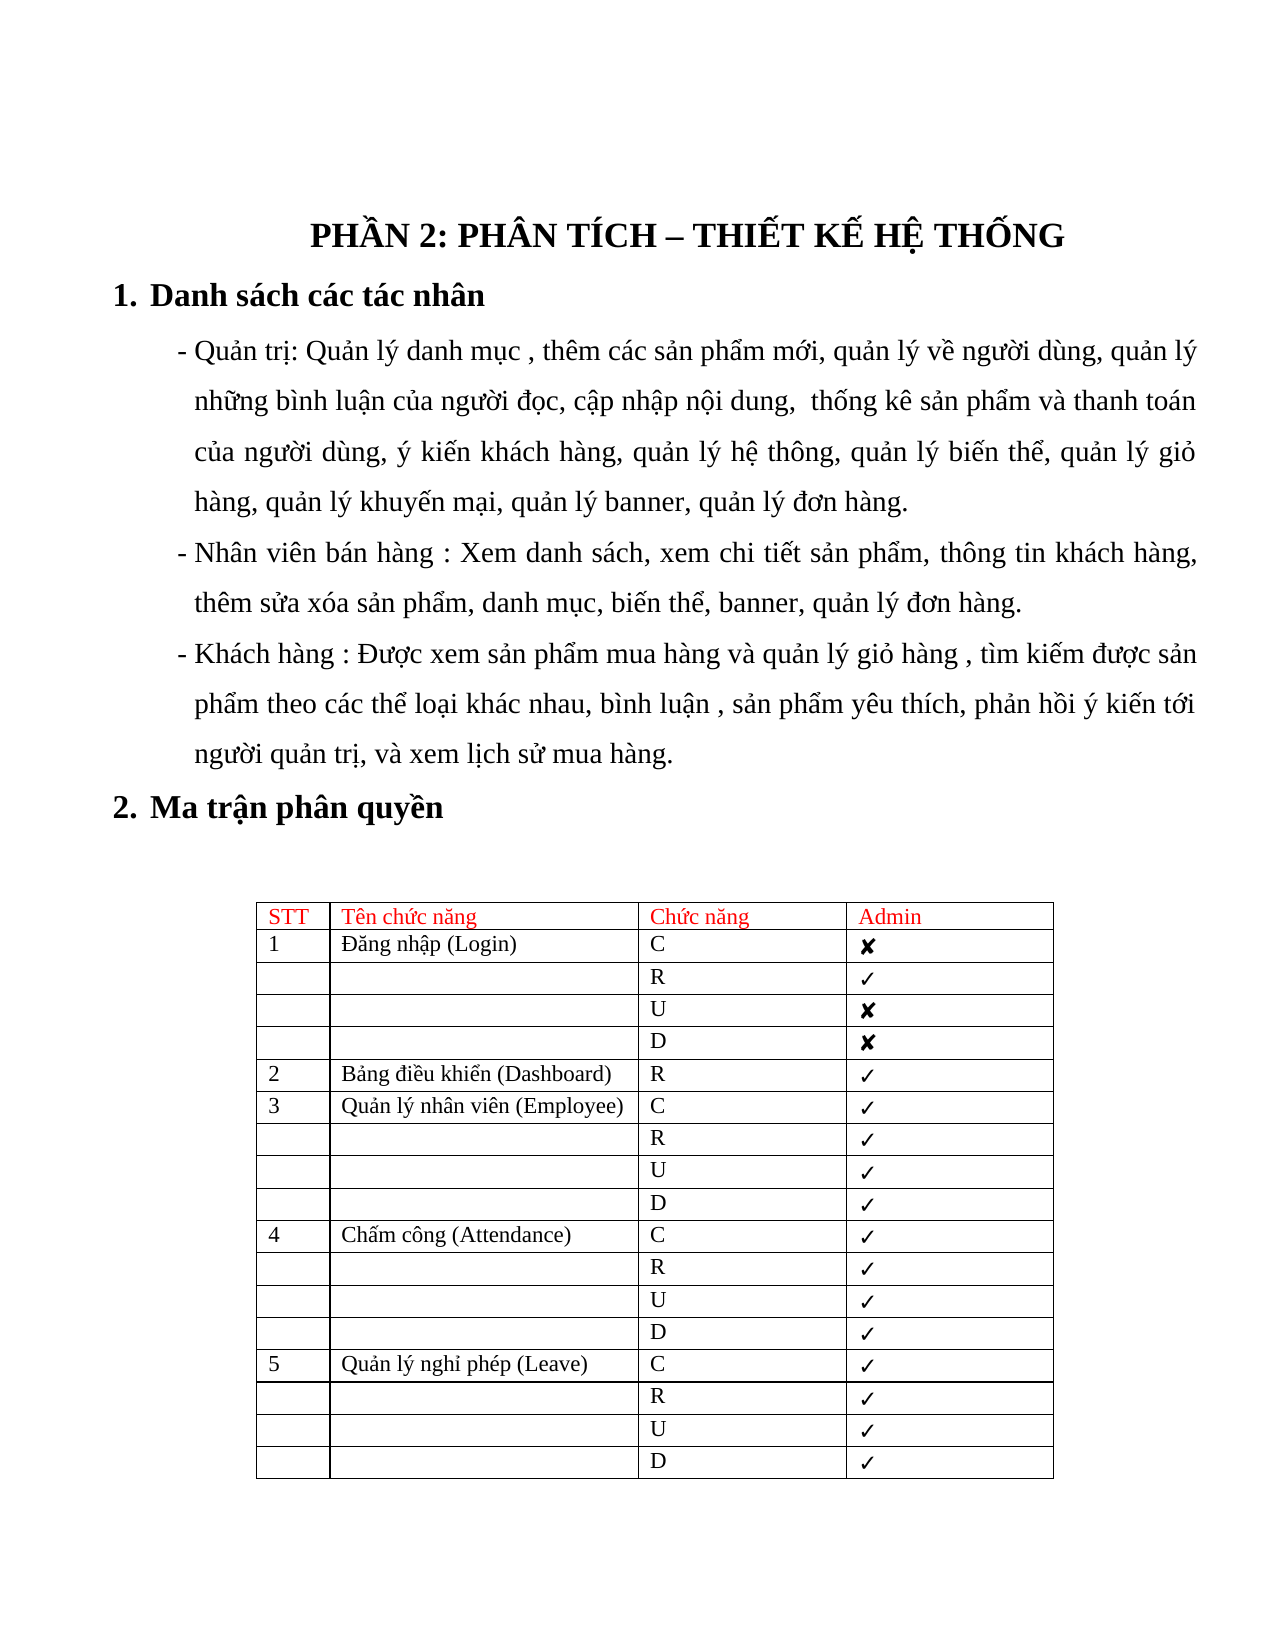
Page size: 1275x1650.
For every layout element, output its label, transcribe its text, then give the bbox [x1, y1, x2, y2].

table_cell [257, 1124, 329, 1155]
table_cell R [639, 1383, 846, 1414]
table_cell D [639, 1189, 846, 1220]
table_cell U [639, 1286, 846, 1317]
table_cell C [639, 1221, 846, 1252]
table_cell 4 [257, 1221, 329, 1252]
table_cell ✓ [847, 1253, 1053, 1284]
table_cell ✓ [847, 1189, 1053, 1220]
table_cell ✓ [847, 1156, 1053, 1188]
table_cell ✓ [847, 1383, 1053, 1414]
table_cell C [639, 930, 846, 962]
table_cell [257, 963, 329, 994]
table_cell Chấm công (Attendance) [331, 1221, 638, 1252]
table_cell 3 [257, 1092, 329, 1123]
table_cell ✘ [847, 930, 1053, 962]
table_cell ✘ [847, 1027, 1053, 1058]
list Nhân viên bán hàng : Xem danh sách, xem chi tiết sản phẩm, thông tin khách hàng, thêm sửa xóa sản phẩm, danh mục, biến thể, banner, quản lý đơn hàng. [177, 535, 1198, 619]
table_cell [331, 1253, 638, 1284]
table_header Admin [847, 903, 1053, 929]
table_cell ✓ [847, 963, 1053, 994]
table_cell [257, 1027, 329, 1058]
table_cell [331, 963, 638, 994]
subtitle Ma trận phân quyền [112, 787, 1198, 825]
table_cell C [639, 1092, 846, 1123]
table_cell [257, 995, 329, 1026]
table_cell R [639, 1124, 846, 1155]
table_cell [331, 995, 638, 1026]
table_cell ✓ [847, 1286, 1053, 1317]
table_cell [257, 1156, 329, 1188]
table_cell ✓ [847, 1060, 1053, 1091]
table_cell [331, 1124, 638, 1155]
table_cell [331, 1286, 638, 1317]
list Khách hàng : Được xem sản phẩm mua hàng và quản lý giỏ hàng , tìm kiếm được sản phẩm theo các thể loại khác nhau, bình luận , sản phẩm yêu thích, phản hồi ý kiến tới người quản trị, và xem lịch sử mua hàng. [177, 636, 1198, 770]
table_cell ✓ [847, 1124, 1053, 1155]
table_cell [331, 1156, 638, 1188]
table_cell U [639, 1156, 846, 1188]
table_cell [257, 1286, 329, 1317]
table_cell R [639, 1060, 846, 1091]
table_cell ✓ [847, 1221, 1053, 1252]
subtitle PHẦN 2: PHÂN TÍCH – THIẾT KẾ HỆ THỐNG [177, 214, 1198, 255]
table_cell ✓ [847, 1318, 1053, 1349]
table_cell U [639, 1415, 846, 1446]
table_cell [257, 1447, 329, 1478]
table_cell 2 [257, 1060, 329, 1091]
table_cell [331, 1027, 638, 1058]
table_cell D [639, 1318, 846, 1349]
table_cell [331, 1383, 638, 1414]
table_cell [257, 1415, 329, 1446]
table_cell [257, 1189, 329, 1220]
table_header Chức năng [639, 903, 846, 929]
table_cell 1 [257, 930, 329, 962]
table_header Tên chức năng [331, 903, 638, 929]
table_cell [331, 1189, 638, 1220]
table_cell [331, 1415, 638, 1446]
table_cell C [639, 1350, 846, 1381]
table_cell D [639, 1447, 846, 1478]
table_cell [257, 1383, 329, 1414]
table_cell [257, 1253, 329, 1284]
table_cell Quản lý nhân viên (Employee) [331, 1092, 638, 1123]
table_cell ✓ [847, 1415, 1053, 1446]
table_cell Bảng điều khiển (Dashboard) [331, 1060, 638, 1091]
table_cell 5 [257, 1350, 329, 1381]
table_cell [331, 1447, 638, 1478]
table_cell ✓ [847, 1350, 1053, 1381]
table_cell R [639, 963, 846, 994]
table_cell U [639, 995, 846, 1026]
table_cell [257, 1318, 329, 1349]
table_cell D [639, 1027, 846, 1058]
table_cell R [639, 1253, 846, 1284]
table_cell ✓ [847, 1092, 1053, 1123]
table_cell [331, 1318, 638, 1349]
table_header STT [257, 903, 329, 929]
subtitle Danh sách các tác nhân [112, 275, 1198, 313]
table_cell ✘ [847, 995, 1053, 1026]
table_cell Quản lý nghỉ phép (Leave) [331, 1350, 638, 1381]
table_cell Đăng nhập (Login) [331, 930, 638, 962]
table_cell ✓ [847, 1447, 1053, 1478]
list Quản trị: Quản lý danh mục , thêm các sản phẩm mới, quản lý về người dùng, quản lý những bình luận của người đọc, cập nhập nội dung, thống kê sản phẩm và thanh toán của người dùng, ý kiến khách hàng, quản lý hệ thông, quản lý biến thể, quản lý giỏ hàng, quản lý khuyến mại, quản lý banner, quản lý đơn hàng. [177, 333, 1198, 518]
